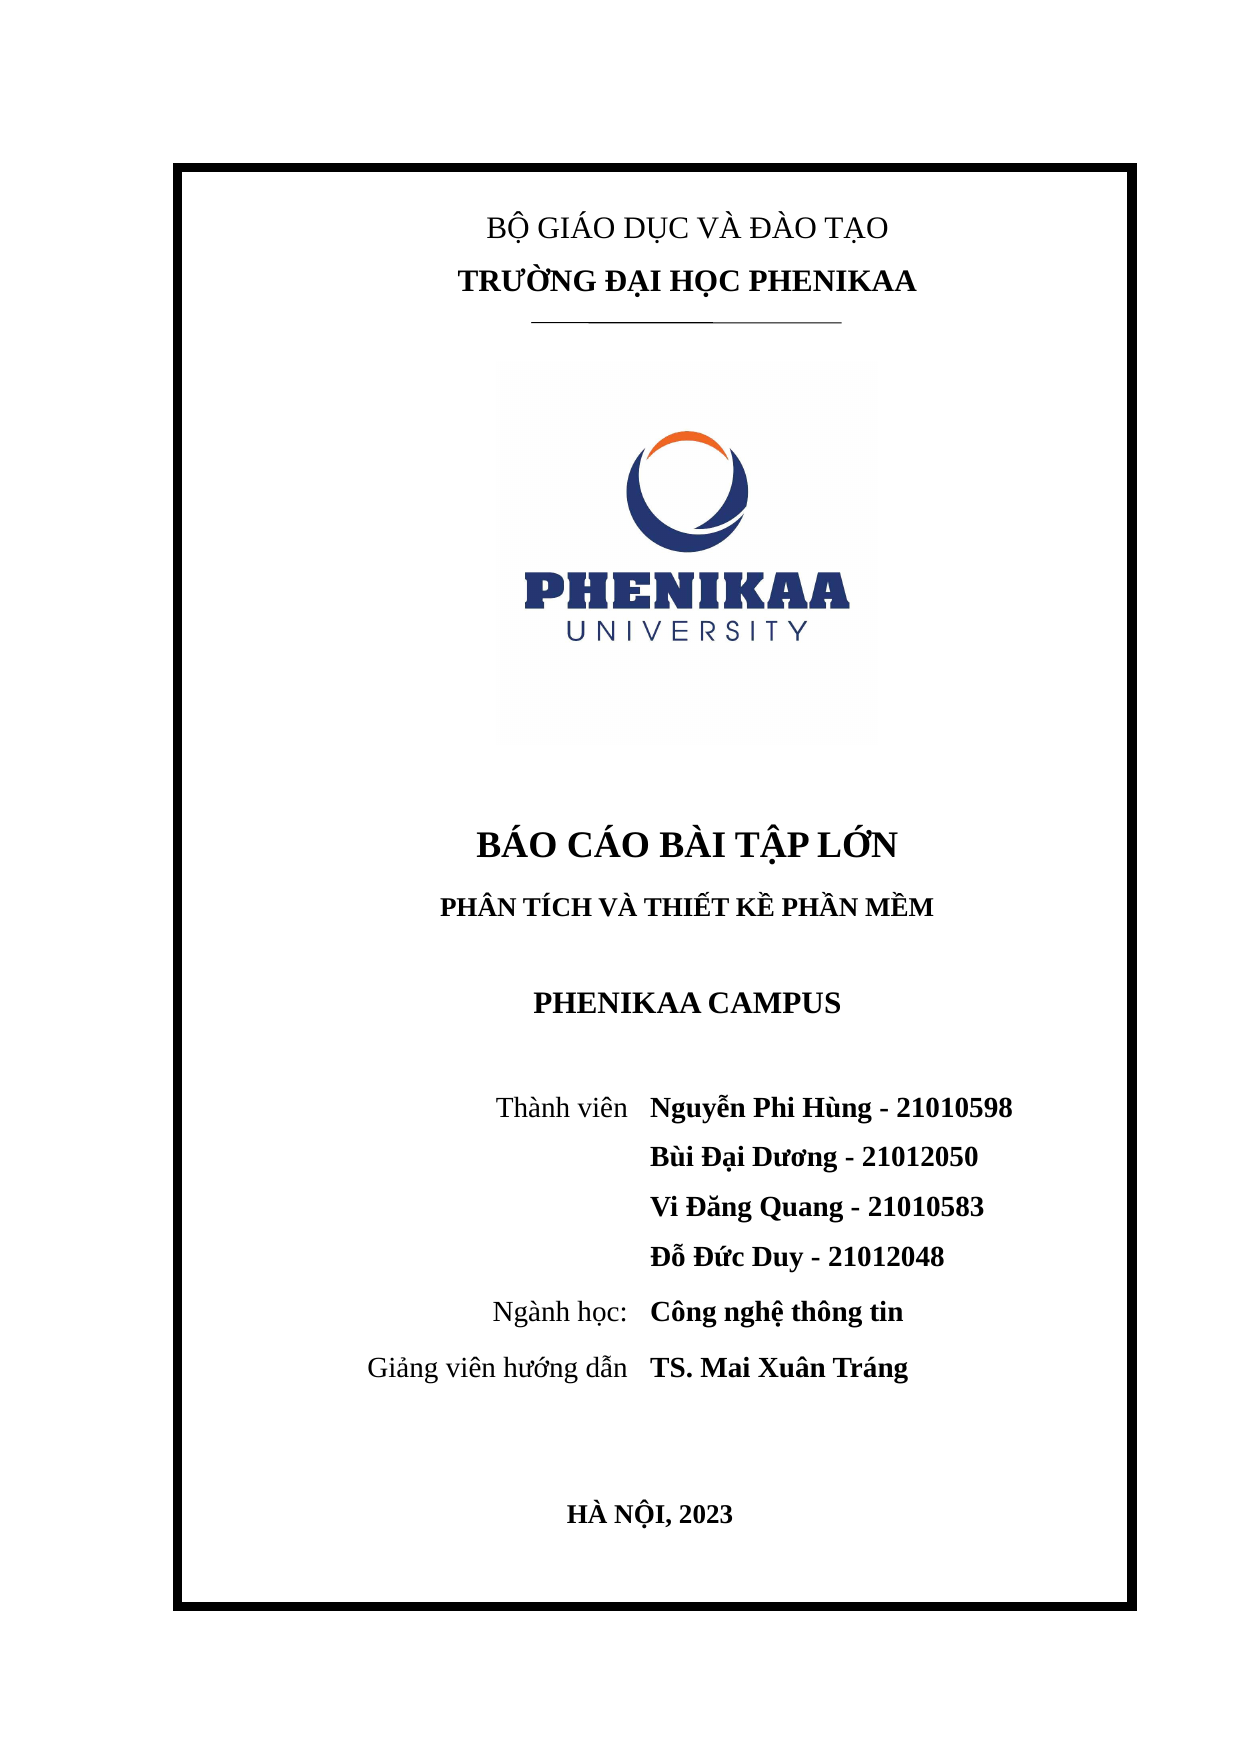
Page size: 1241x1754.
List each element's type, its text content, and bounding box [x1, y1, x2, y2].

text HÀ NỘI, 2023 [177, 1498, 1122, 1529]
table_cell Ngành học: [166, 1288, 639, 1343]
text PHENIKAA CAMPUS [177, 984, 1122, 1020]
table_cell Công nghệ thông tin [639, 1288, 1111, 1343]
table_cell TS. Mai Xuân Tráng [639, 1344, 1111, 1399]
text PHÂN TÍCH VÀ THIẾT KỀ PHẦN MỀM [177, 891, 1122, 922]
text BÁO CÁO BÀI TẬP LỚN [177, 822, 1122, 865]
table_header Nguyễn Phi Hùng - 21010598 Bùi Đại Dương - 21012050 Vi Đăng Quang - 21010583 Đỗ Đức Duy - 21012048 [639, 1084, 1111, 1288]
table_header Thành viên [166, 1084, 639, 1288]
table_cell Giảng viên hướng dẫn [166, 1344, 639, 1399]
text BỘ GIÁO DỤC VÀ ĐÀO TẠO [177, 209, 1122, 245]
picture [495, 361, 879, 745]
text TRƯỜNG ĐẠI HỌC PHENIKAA [177, 262, 1122, 298]
